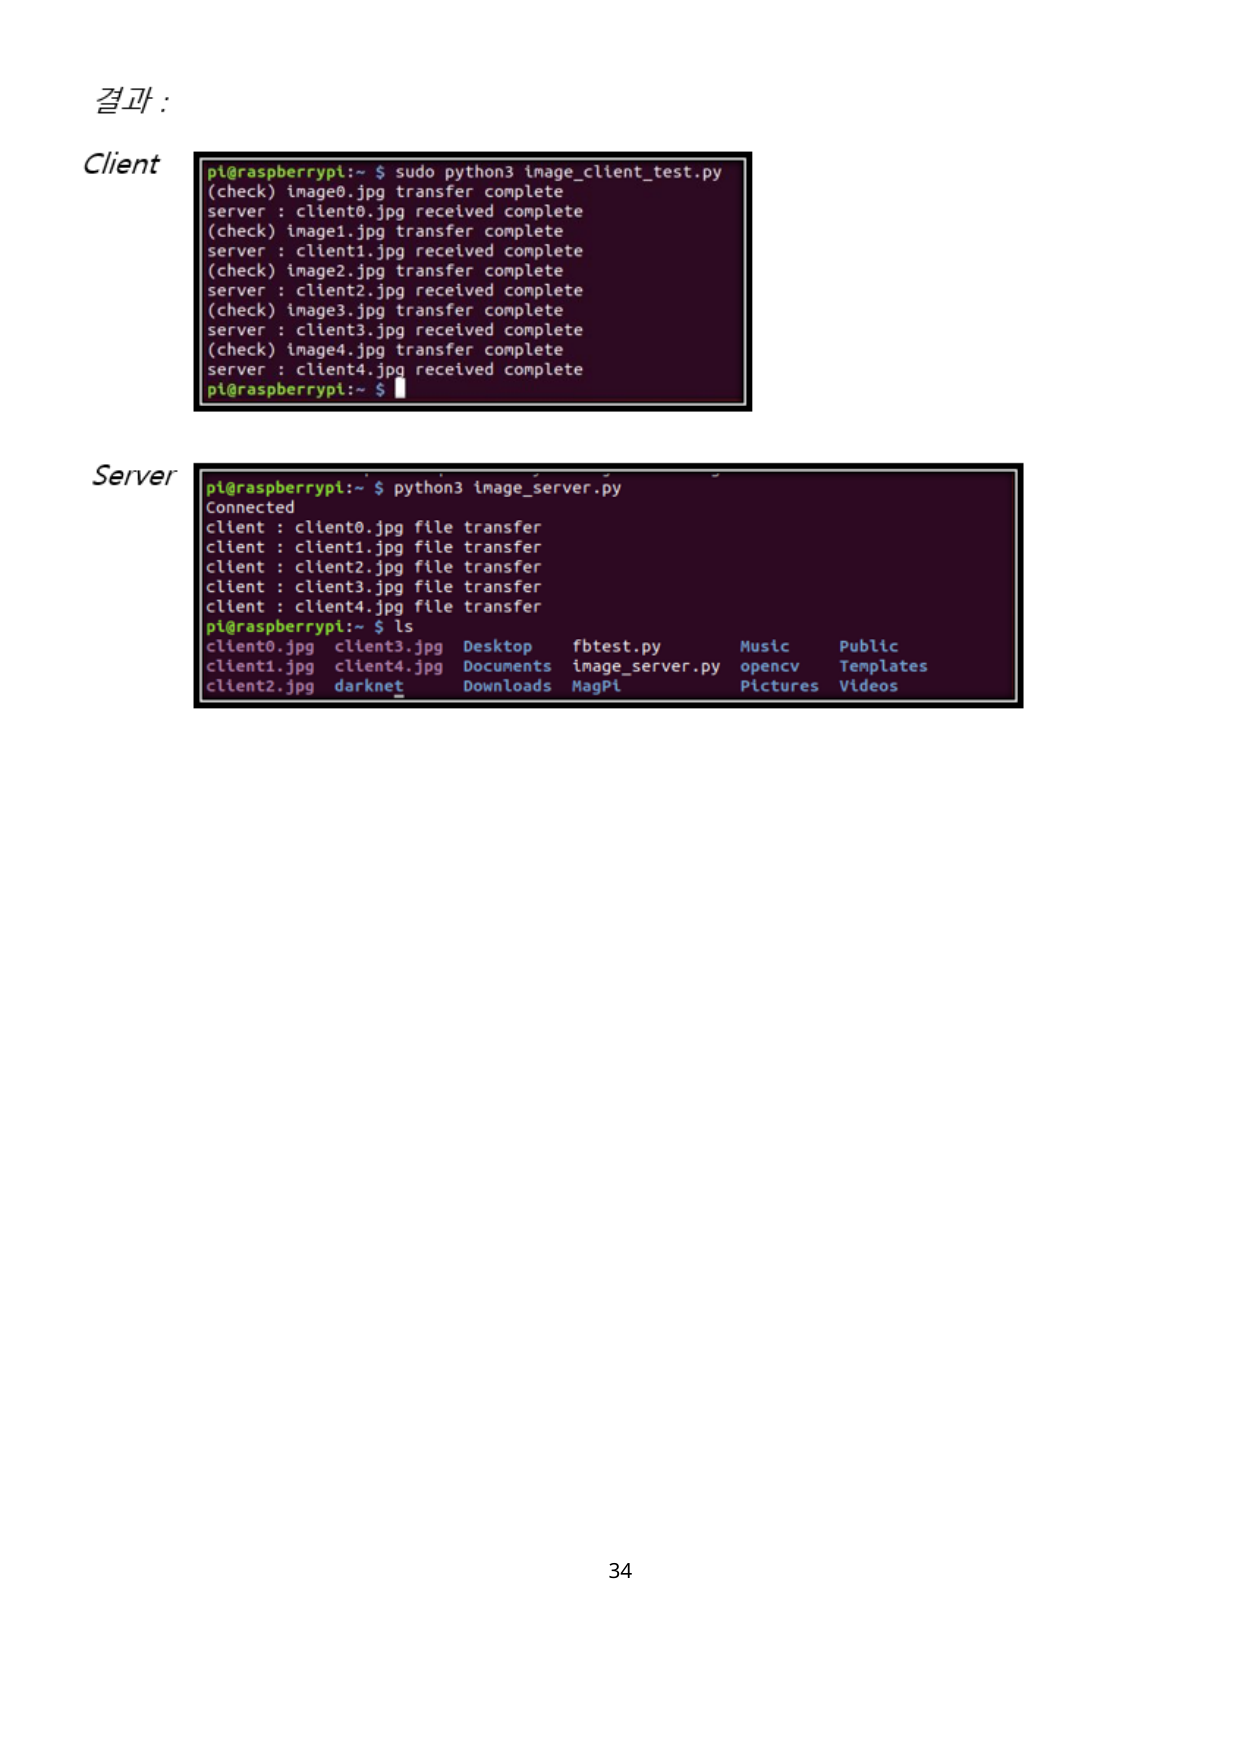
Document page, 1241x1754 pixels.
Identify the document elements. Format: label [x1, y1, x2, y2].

picture [75, 75, 1166, 735]
